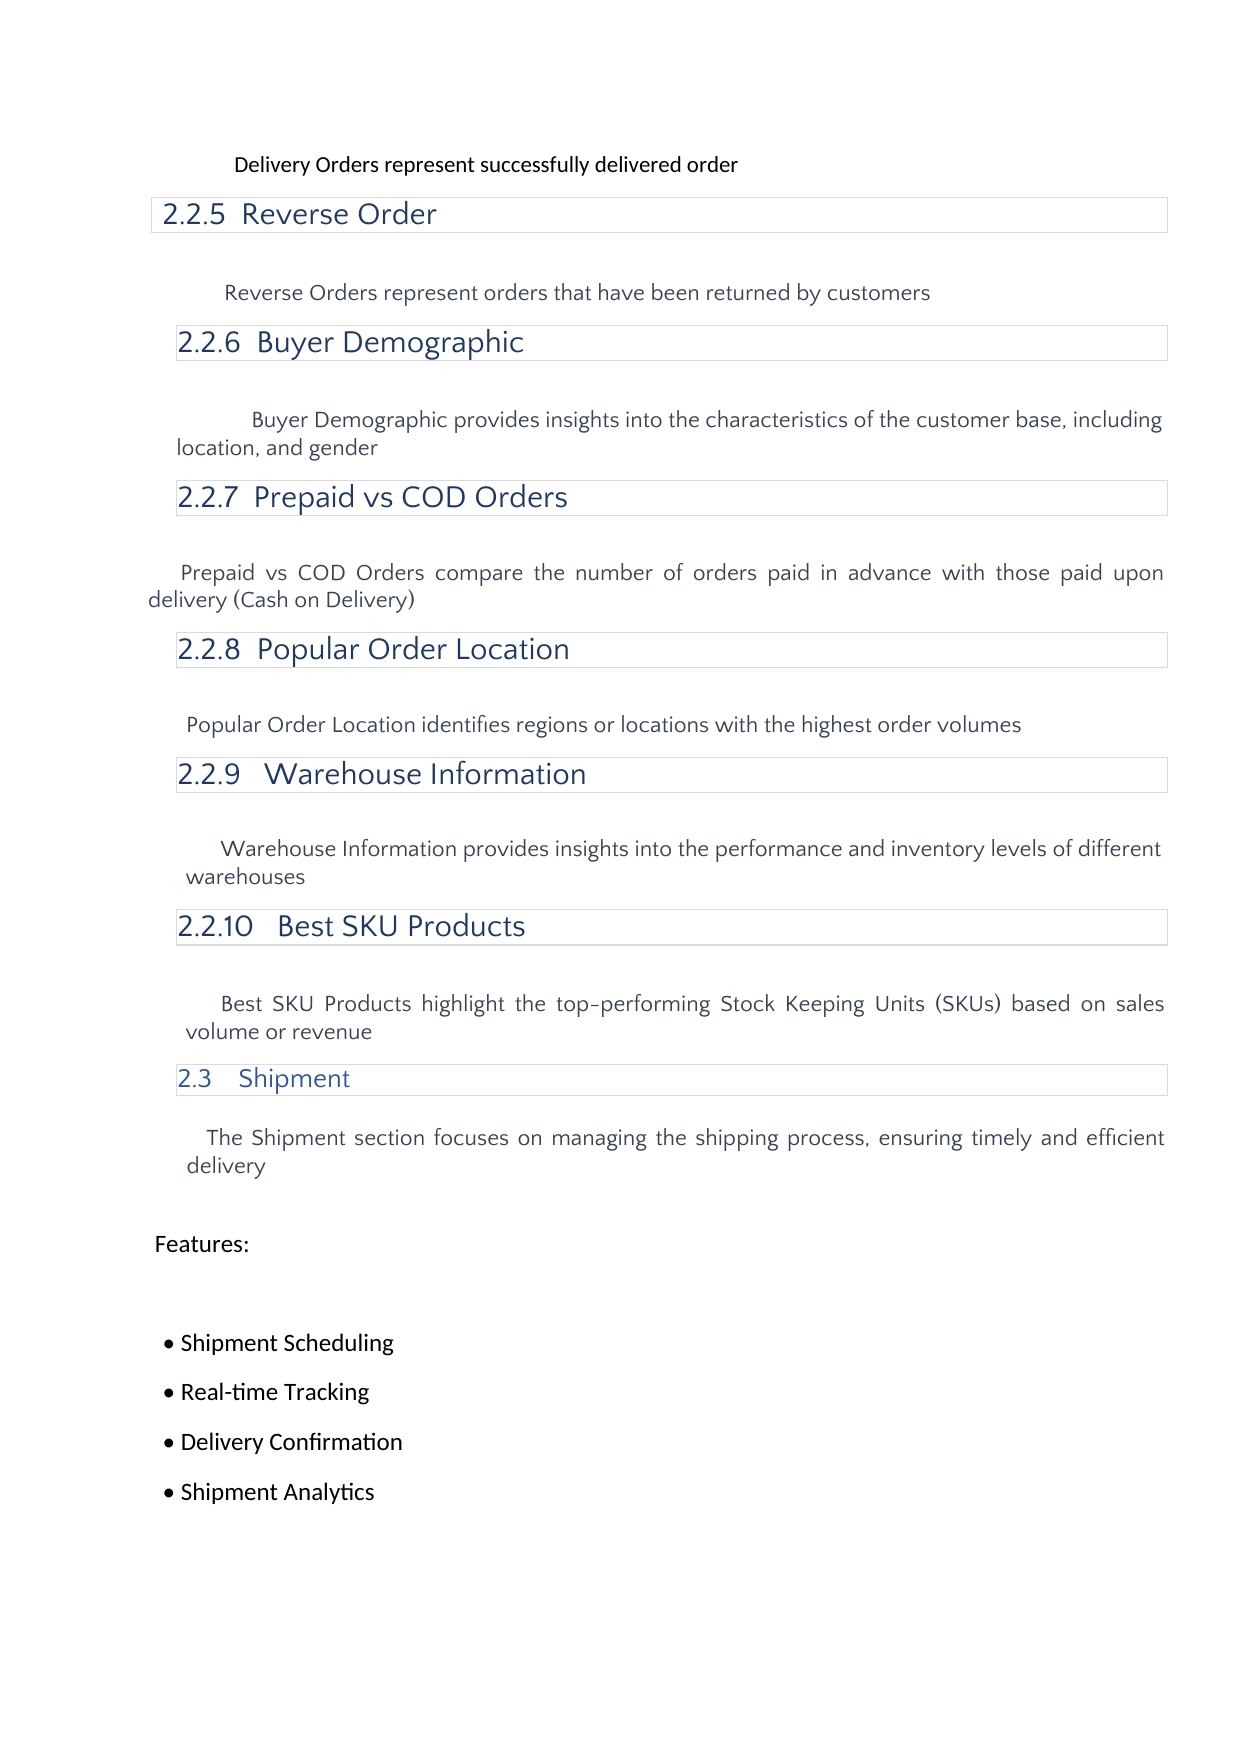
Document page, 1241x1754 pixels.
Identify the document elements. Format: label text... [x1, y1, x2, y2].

subtitle 2.2.9 Warehouse Information [177, 758, 1167, 792]
text • Real-time Tracking [162, 1377, 1167, 1407]
text • Shipment Scheduling [162, 1327, 1167, 1357]
subtitle 2.2.6 Buyer Demographic [177, 326, 1167, 360]
subtitle 2.2.7 Prepaid vs COD Orders [177, 481, 1167, 515]
subtitle 2.2.10 Best SKU Products [177, 910, 1167, 944]
text Reverse Orders represent orders that have been returned by customers [74, 280, 1167, 306]
text Buyer Demographic provides insights into the characteristics of the customer base, including location, and gender [176, 408, 1167, 461]
subtitle 2.3 Shipment [177, 1065, 1167, 1095]
text Delivery Orders represent successfully delivered order [74, 150, 1167, 178]
text • Delivery Confirmation [162, 1426, 1167, 1457]
subtitle 2.2.8 Popular Order Location [177, 633, 1167, 667]
text Popular Order Location identifies regions or locations with the highest order volumes [148, 713, 1167, 738]
text Best SKU Products highlight the top-performing Stock Keeping Units (SKUs) based on sales volume or revenue [185, 992, 1167, 1045]
text • Shipment Analytics [162, 1476, 1167, 1506]
text The Shipment section focuses on managing the shipping process, ensuring timely and efficient delivery [186, 1126, 1167, 1179]
text 2.2.5 Reverse Order [152, 198, 1167, 232]
text Prepaid vs COD Orders compare the number of orders paid in advance with those paid upon delivery (Cash on Delivery) [148, 560, 1167, 613]
text Warehouse Information provides insights into the performance and inventory levels of different warehouses [185, 837, 1167, 890]
text Features: [74, 1228, 1167, 1258]
